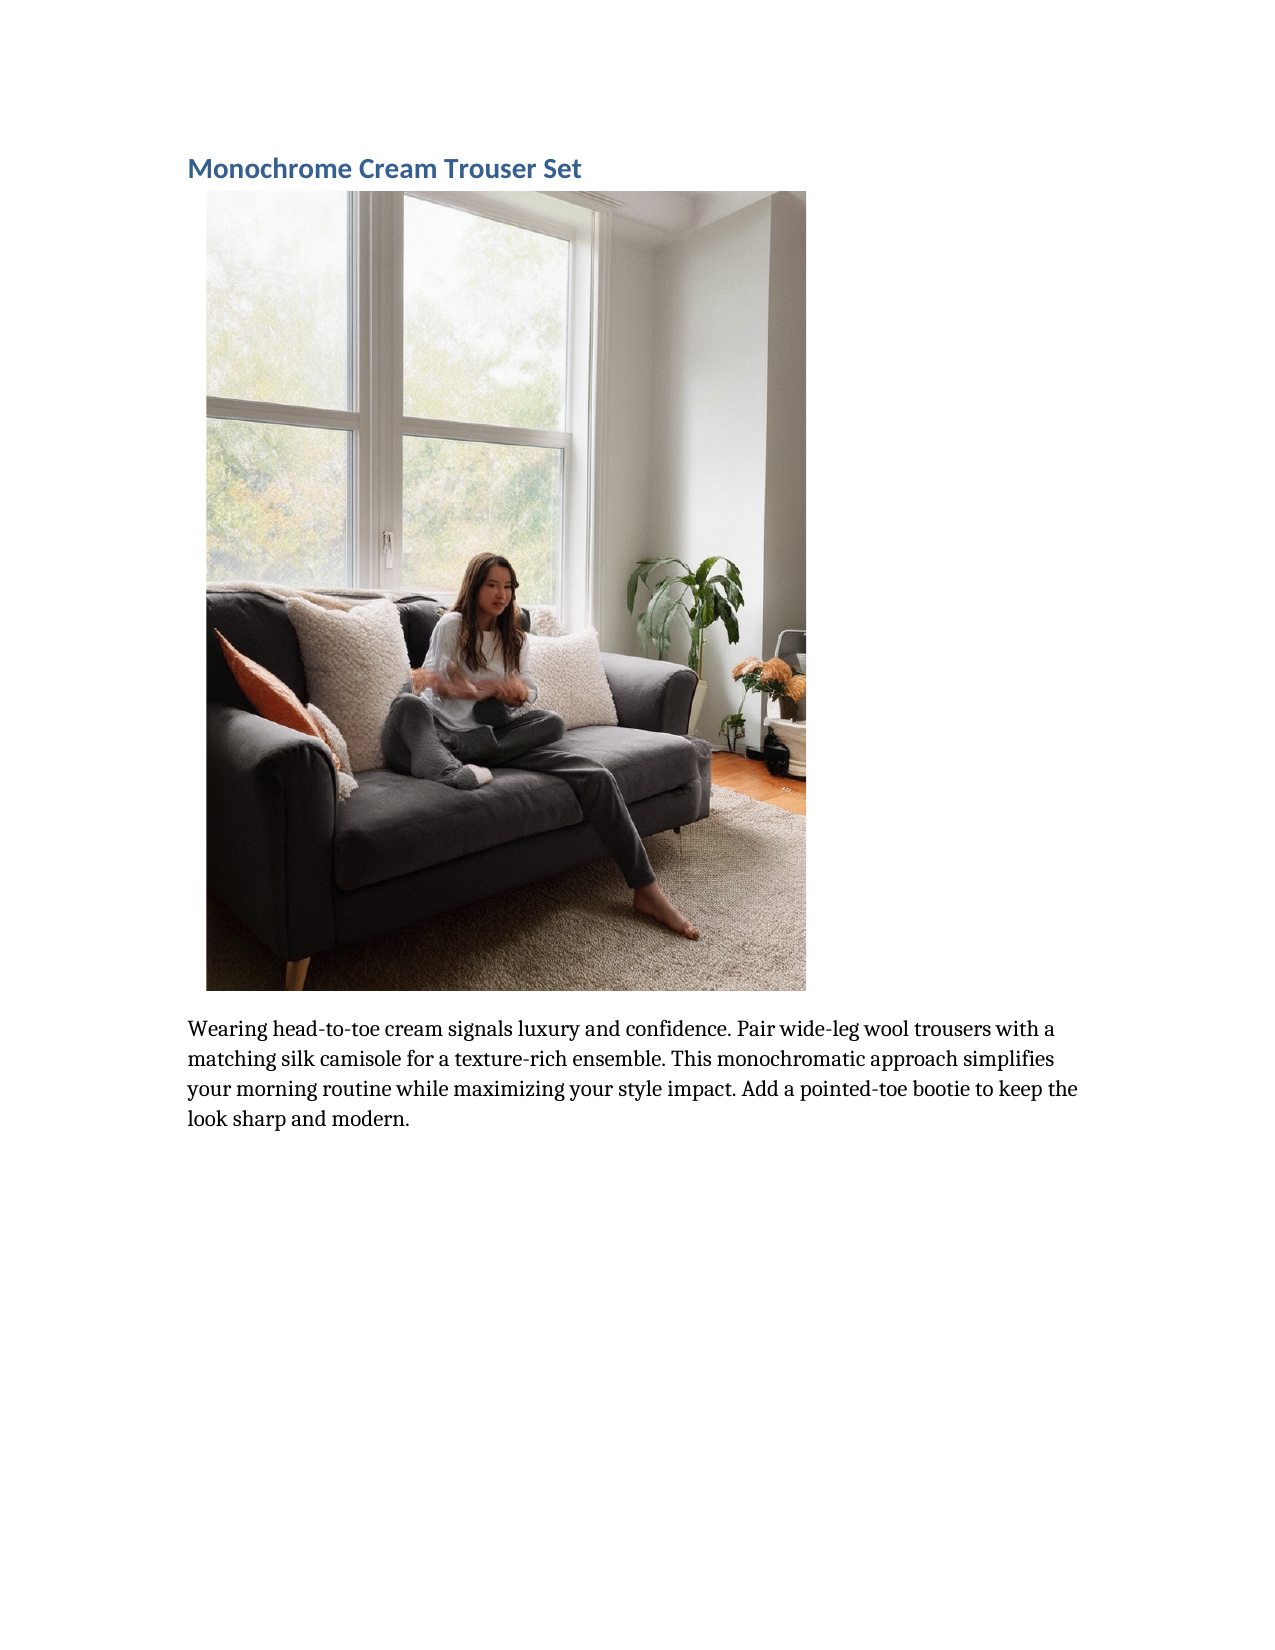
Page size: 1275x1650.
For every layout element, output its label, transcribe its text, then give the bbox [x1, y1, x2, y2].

text Wearing head-to-toe cream signals luxury and confidence. Pair wide-leg wool trousers with a matching silk camisole for a texture-rich ensemble. This monochromatic approach simplifies your morning routine while maximizing your style impact. Add a pointed-toe bootie to keep the look sharp and modern. [187, 1016, 1087, 1133]
subtitle Monochrome Cream Trouser Set [187, 150, 1087, 186]
picture [206, 191, 807, 991]
